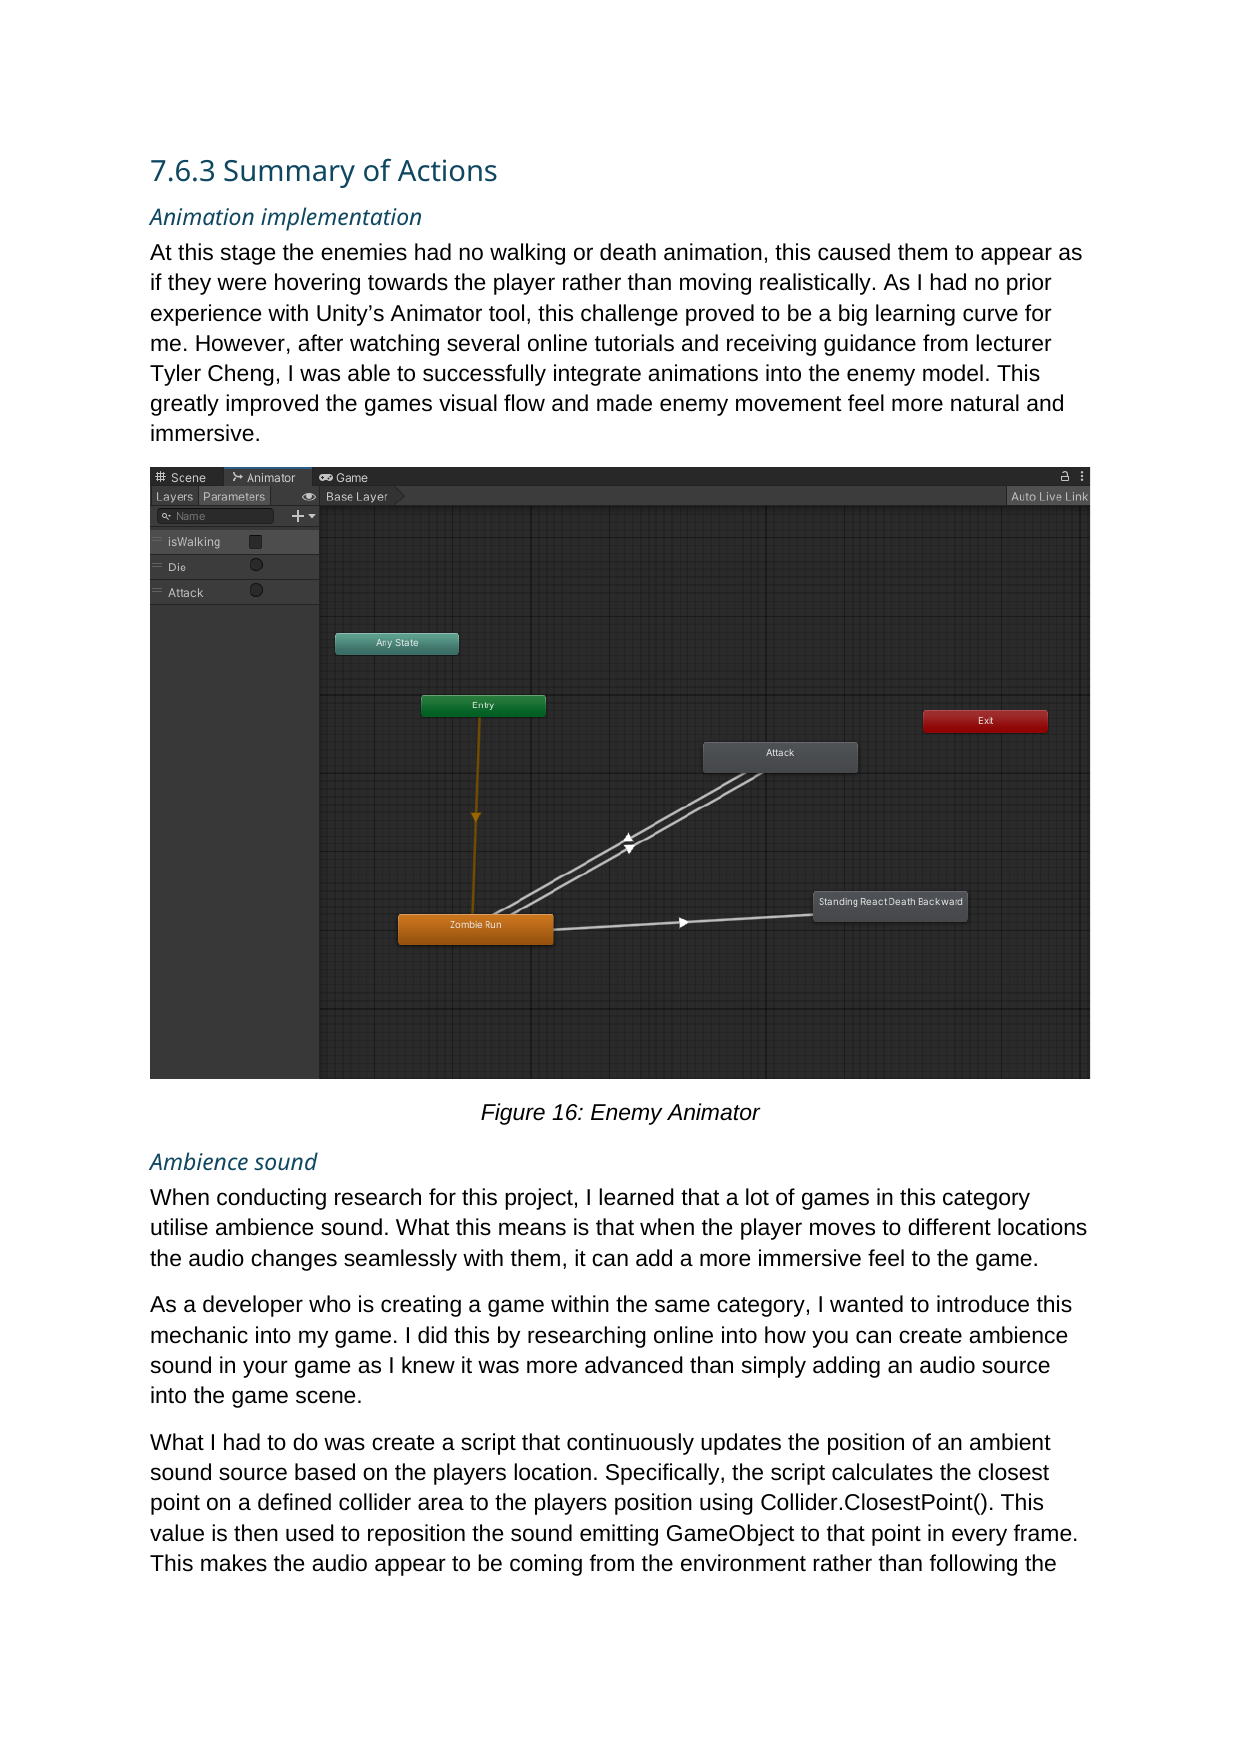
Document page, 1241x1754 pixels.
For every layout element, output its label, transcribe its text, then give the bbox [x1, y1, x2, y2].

subtitle Animation implementation [150, 201, 1090, 232]
subtitle 7.6.3 Summary of Actions [150, 150, 1090, 190]
subtitle Ambience sound [150, 1146, 1090, 1177]
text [150, 1429, 1090, 1576]
text Figure 16: Enemy Animator [150, 1099, 1090, 1126]
picture [150, 467, 1091, 1079]
text As a developer who is creating a game within the same category, I wanted to introduce this mechanic into my game. I did this by researching online into how you can create ambience sound in your game as I knew it was more advanced than simply adding an audio source into the game scene. [150, 1291, 1090, 1408]
text At this stage the enemies had no walking or death animation, this caused them to appear as if they were hovering towards the player rather than moving realistically. As I had no prior experience with Unity’s Animator tool, this challenge proved to be a big learning curve for me. However, after watching several online tutorials and receiving guidance from lecturer Tyler Cheng, I was able to successfully integrate animations into the enemy model. This greatly improved the games visual flow and made enemy movement feel more natural and immersive. [150, 239, 1090, 447]
text When conducting research for this project, I learned that a lot of games in this category utilise ambience sound. What this means is that when the player moves to different locations the audio changes seamlessly with them, it can add a more immersive feel to the game. [150, 1184, 1090, 1271]
